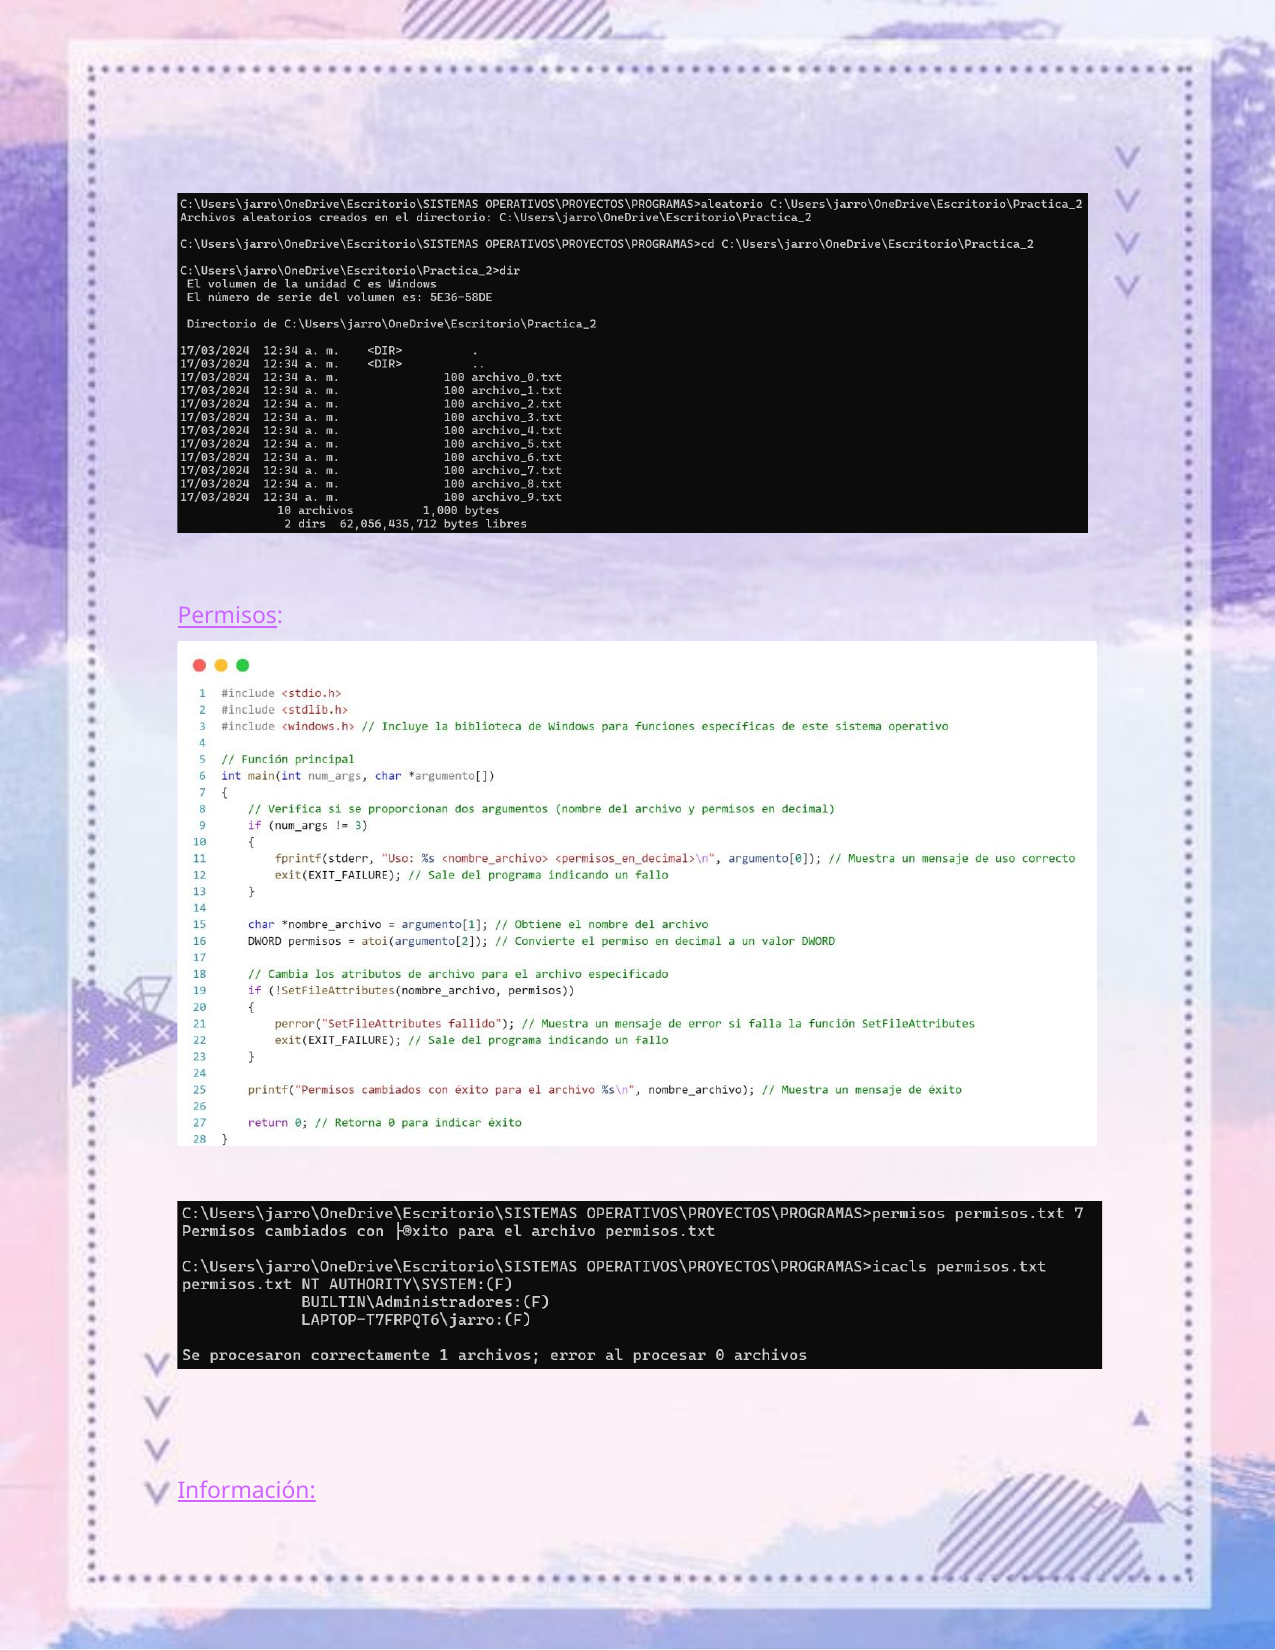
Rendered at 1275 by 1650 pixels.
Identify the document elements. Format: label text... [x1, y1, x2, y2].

picture [0, 0, 1275, 1649]
text Información: [177, 1474, 1187, 1505]
text Permisos: [177, 599, 1187, 631]
